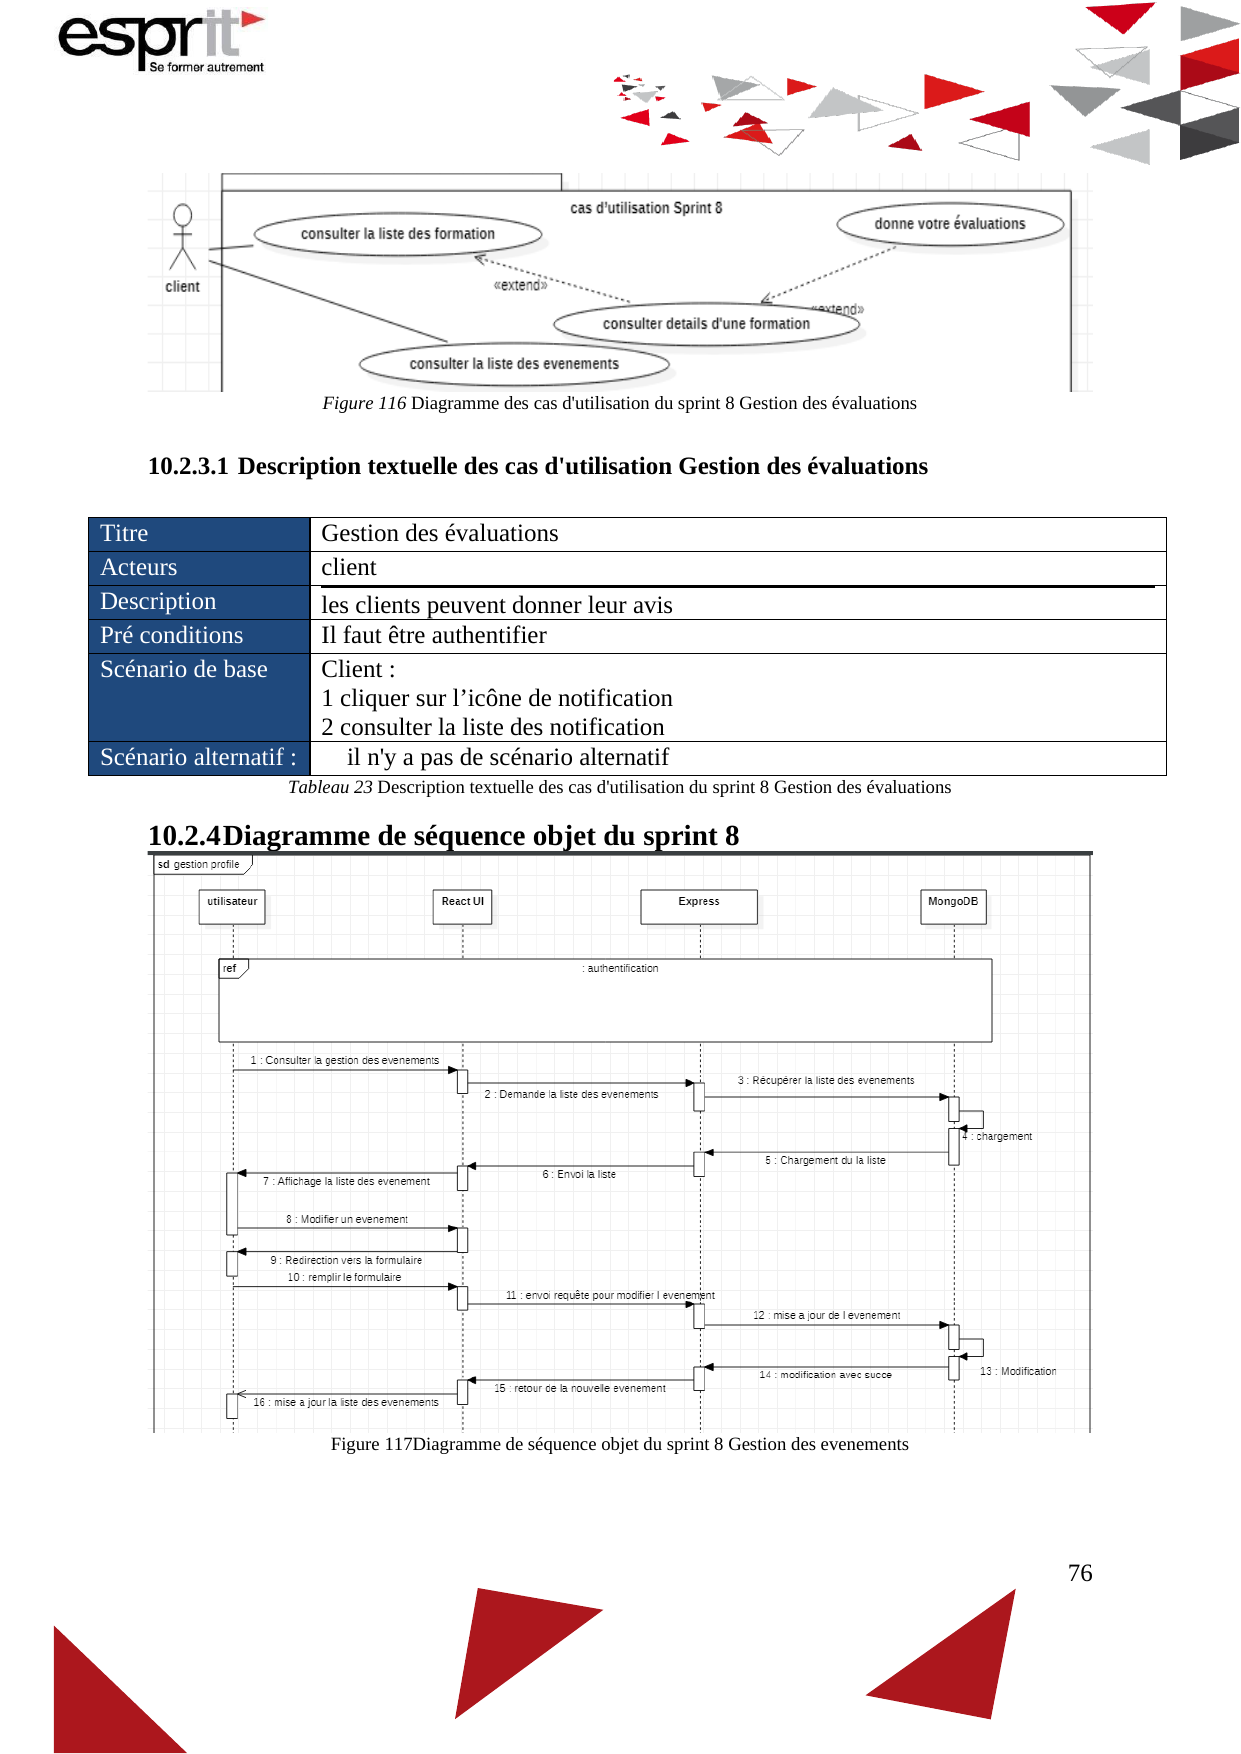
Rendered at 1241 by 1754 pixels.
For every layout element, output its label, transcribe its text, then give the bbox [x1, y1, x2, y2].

table_header Gestion des évaluations [311, 518, 1166, 551]
table_cell Acteurs [89, 552, 309, 585]
text Figure 116 Diagramme des cas d'utilisation du sprint 8 Gestion des évaluations [148, 392, 1093, 413]
table_cell Scénario alternatif : [89, 742, 309, 775]
table_cell Pré conditions [89, 620, 309, 653]
picture [147, 173, 1093, 392]
subtitle Diagramme de séquence objet du sprint 8 [148, 818, 1093, 851]
table_cell Description [89, 586, 309, 619]
table_cell client [311, 552, 1166, 585]
table_cell  il n'y a pas de scénario alternatif [311, 742, 1166, 775]
table_cell Il faut être authentifier [311, 620, 1166, 653]
picture [54, 7, 269, 75]
picture [147, 851, 1093, 1433]
text Figure 117Diagramme de séquence objet du sprint 8 Gestion des evenements [148, 1433, 1093, 1454]
picture [613, 0, 1241, 167]
table_cell Client : 1 cliquer sur l’icône de notification 2 consulter la liste des notification [311, 654, 1166, 741]
table_header Titre [89, 518, 309, 551]
table_cell les clients peuvent donner leur avis [311, 586, 1166, 619]
subtitle Description textuelle des cas d'utilisation Gestion des évaluations [148, 451, 1093, 479]
table_cell Scénario de base [89, 654, 309, 741]
